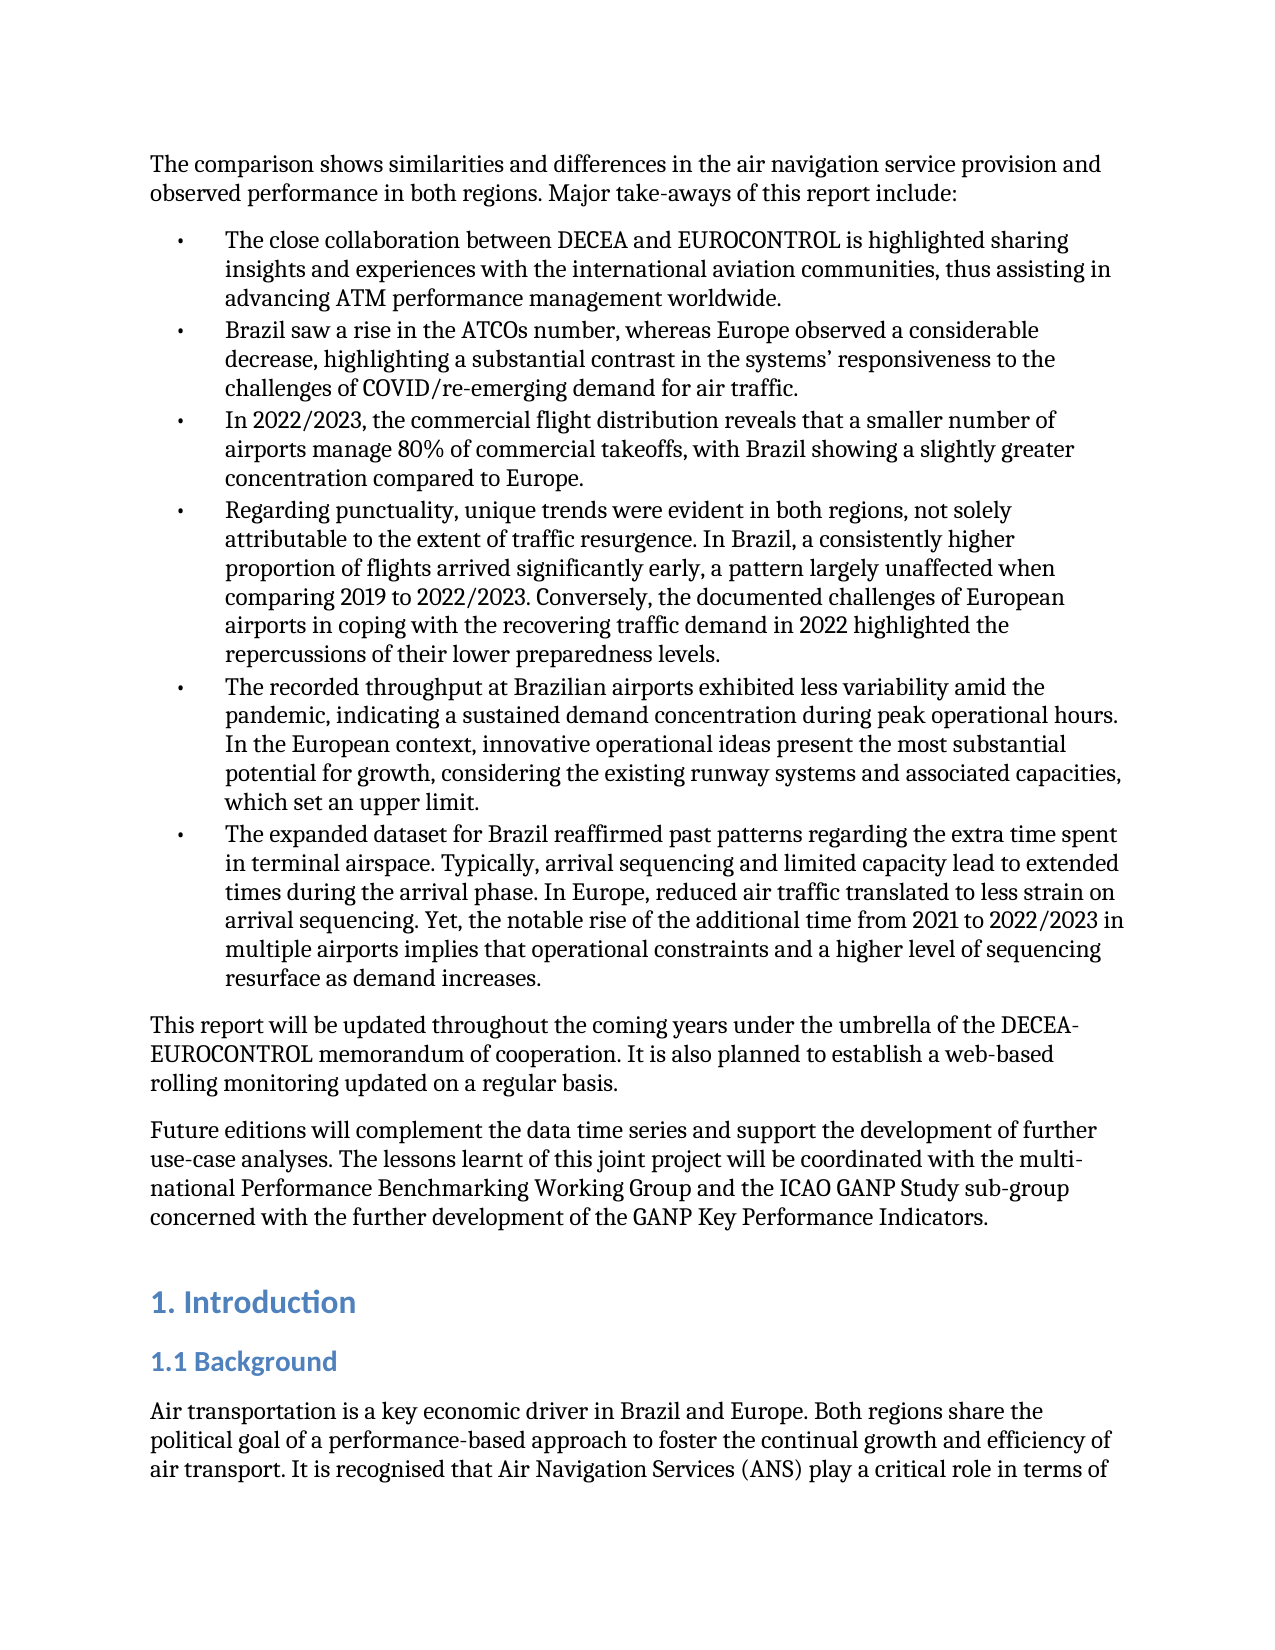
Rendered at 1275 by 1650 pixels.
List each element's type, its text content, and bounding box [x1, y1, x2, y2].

subtitle 1. Introduction [150, 1281, 1125, 1322]
list Brazil saw a rise in the ATCOs number, whereas Europe observed a considerable decrease, highlighting a substantial contrast in the systems’ responsiveness to the challenges of COVID/re-emerging demand for air traffic. [175, 316, 1125, 402]
text Future editions will complement the data time series and support the development of further use-case analyses. The lessons learnt of this joint project will be coordinated with the multi-national Performance Benchmarking Working Group and the ICAO GANP Study sub-group concerned with the further development of the GANP Key Performance Indicators. [150, 1116, 1125, 1231]
list In 2022/2023, the commercial flight distribution reveals that a smaller number of airports manage 80% of commercial takeoffs, with Brazil showing a slightly greater concentration compared to Europe. [175, 406, 1125, 492]
list The recorded throughput at Brazilian airports exhibited less variability amid the pandemic, indicating a sustained demand concentration during peak operational hours. In the European context, innovative operational ideas present the most substantial potential for growth, considering the existing runway systems and associated capacities, which set an upper limit. [175, 672, 1125, 816]
text This report will be updated throughout the coming years under the umbrella of the DECEA-EUROCONTROL memorandum of cooperation. It is also planned to establish a web-based rolling monitoring updated on a regular basis. [150, 1011, 1125, 1097]
list The expanded dataset for Brazil reaffirmed past patterns regarding the extra time spent in terminal airspace. Typically, arrival sequencing and limited capacity lead to extended times during the arrival phase. In Europe, reduced air traffic translated to less strain on arrival sequencing. Yet, the notable rise of the additional time from 2021 to 2022/2023 in multiple airports implies that operational constraints and a higher level of sequencing resurface as demand increases. [175, 820, 1125, 992]
list The close collaboration between DECEA and EUROCONTROL is highlighted sharing insights and experiences with the international aviation communities, thus assisting in advancing ATM performance management worldwide. [175, 226, 1125, 312]
list Regarding punctuality, unique trends were evident in both regions, not solely attributable to the extent of traffic resurgence. In Brazil, a consistently higher proportion of flights arrived significantly early, a pattern largely unaffected when comparing 2019 to 2022/2023. Conversely, the documented challenges of European airports in coping with the recovering traffic demand in 2022 highlighted the repercussions of their lower preparedness levels. [175, 496, 1125, 669]
text The comparison shows similarities and differences in the air navigation service provision and observed performance in both regions. Major take-aways of this report include: [150, 150, 1125, 207]
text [150, 1397, 1125, 1483]
subtitle 1.1 Background [150, 1343, 1125, 1378]
